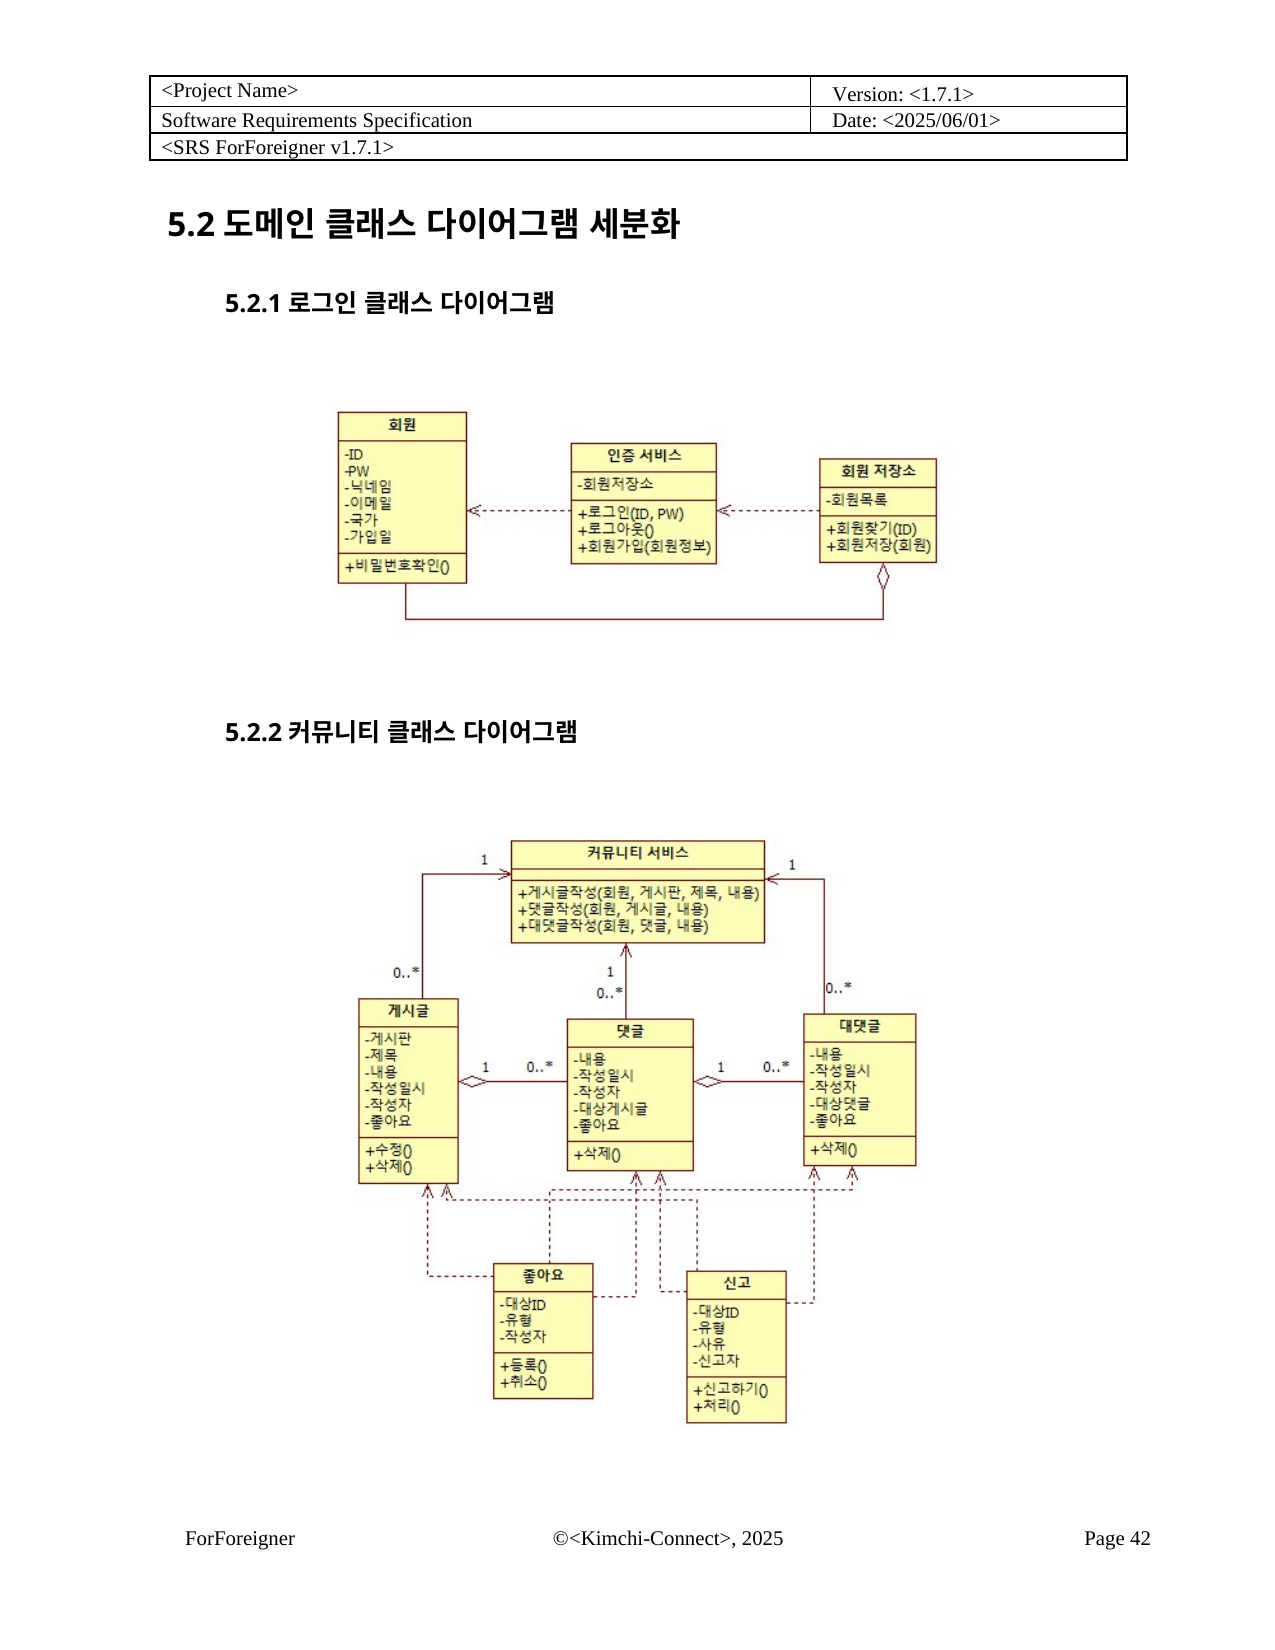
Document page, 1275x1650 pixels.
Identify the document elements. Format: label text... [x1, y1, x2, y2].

picture [312, 386, 963, 646]
subtitle 5.2.1 로그인 클래스 다이어그램 [150, 283, 1125, 319]
picture [333, 816, 942, 1449]
subtitle 5.2 도메인 클래스 다이어그램 세분화 [150, 198, 1125, 246]
subtitle 5.2.2 커뮤니티 클래스 다이어그램 [150, 713, 1125, 749]
